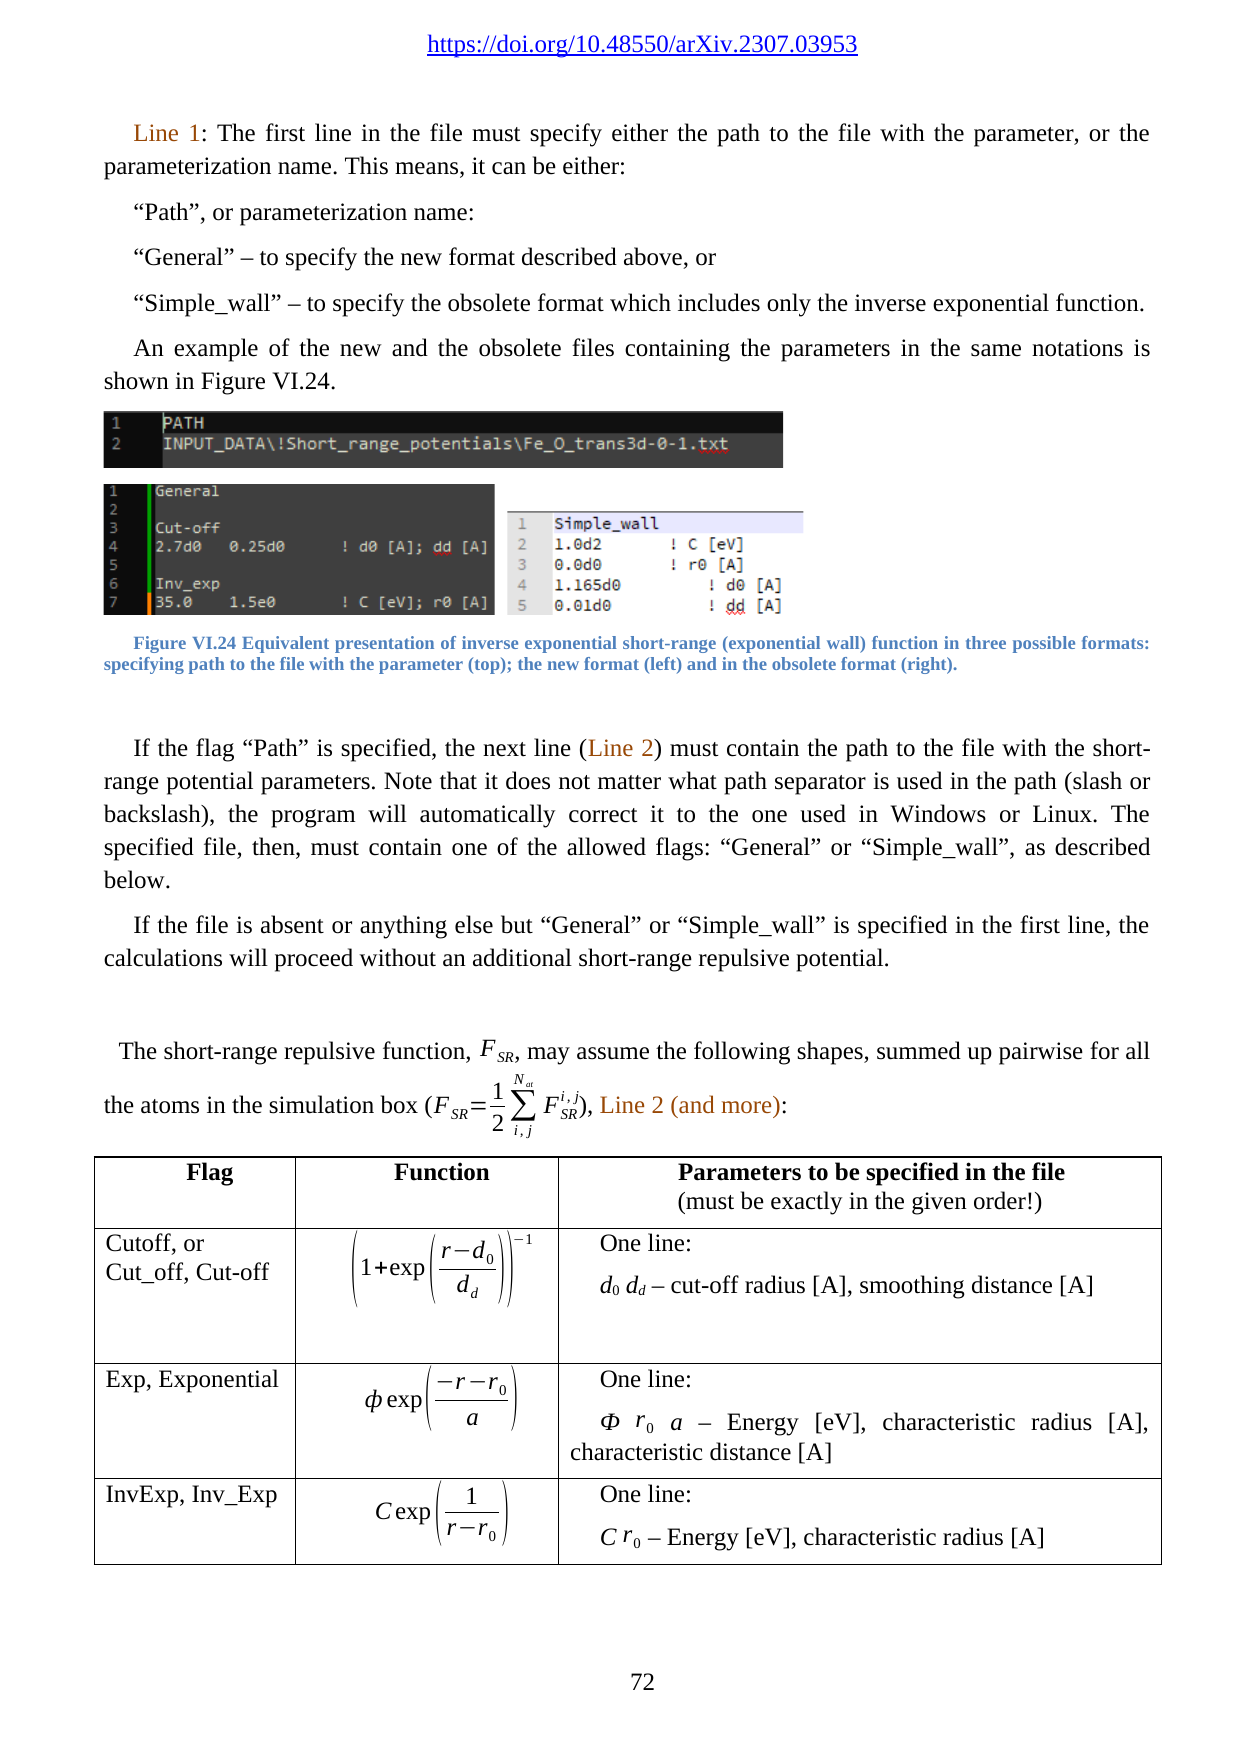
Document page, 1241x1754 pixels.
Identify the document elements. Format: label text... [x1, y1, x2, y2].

table_cell InvExp, Inv_Exp [95, 1479, 295, 1564]
text “General” – to specify the new format described above, or [103, 242, 1152, 271]
text “Simple_wall” – to specify the obsolete format which includes only the inverse exponential function. [103, 288, 1152, 316]
table_header Function [296, 1158, 558, 1227]
table_cell Exp, Exponential [95, 1364, 295, 1478]
table_cell One line: Ф a – Energy [eV], characteristic radius [A], characteristic distance [A] [559, 1364, 1161, 1478]
table_cell One line: C – Energy [eV], characteristic radius [A] [559, 1479, 1161, 1564]
text The short-range repulsive function, , may assume the following shapes, summed up pairwise for all the atoms in the simulation box (), Line 2 (and more): [103, 1034, 1152, 1139]
table_cell [296, 1229, 558, 1363]
text If the flag “Path” is specified, the next line (Line 2) must contain the path to the file with the short-range potential parameters. Note that it does not matter what path separator is used in the path (slash or backslash), the program will automatically correct it to the one used in Windows or Linux. The specified file, then, must contain one of the allowed flags: “General” or “Simple_wall”, as described below. [103, 733, 1152, 894]
table_cell Cutoff, or Cut_off, Cut-off [95, 1229, 295, 1363]
picture [103, 411, 784, 468]
table_header Flag [95, 1158, 295, 1227]
table_cell One line: d0 dd – cut-off radius [A], smoothing distance [A] [559, 1229, 1161, 1363]
text “Path”, or parameterization name: [103, 197, 1152, 225]
table_cell [296, 1364, 558, 1478]
table_header Parameters to be specified in the file (must be exactly in the given order!) [559, 1158, 1161, 1227]
table_cell [296, 1479, 558, 1564]
text Line 1: The first line in the file must specify either the path to the file with the parameter, or the parameterization name. This means, it can be either: [103, 118, 1152, 180]
picture [507, 511, 804, 615]
picture [103, 484, 495, 615]
text If the file is absent or anything else but “General” or “Simple_wall” is specified in the first line, the calculations will proceed without an additional short-range repulsive potential. [103, 910, 1152, 972]
